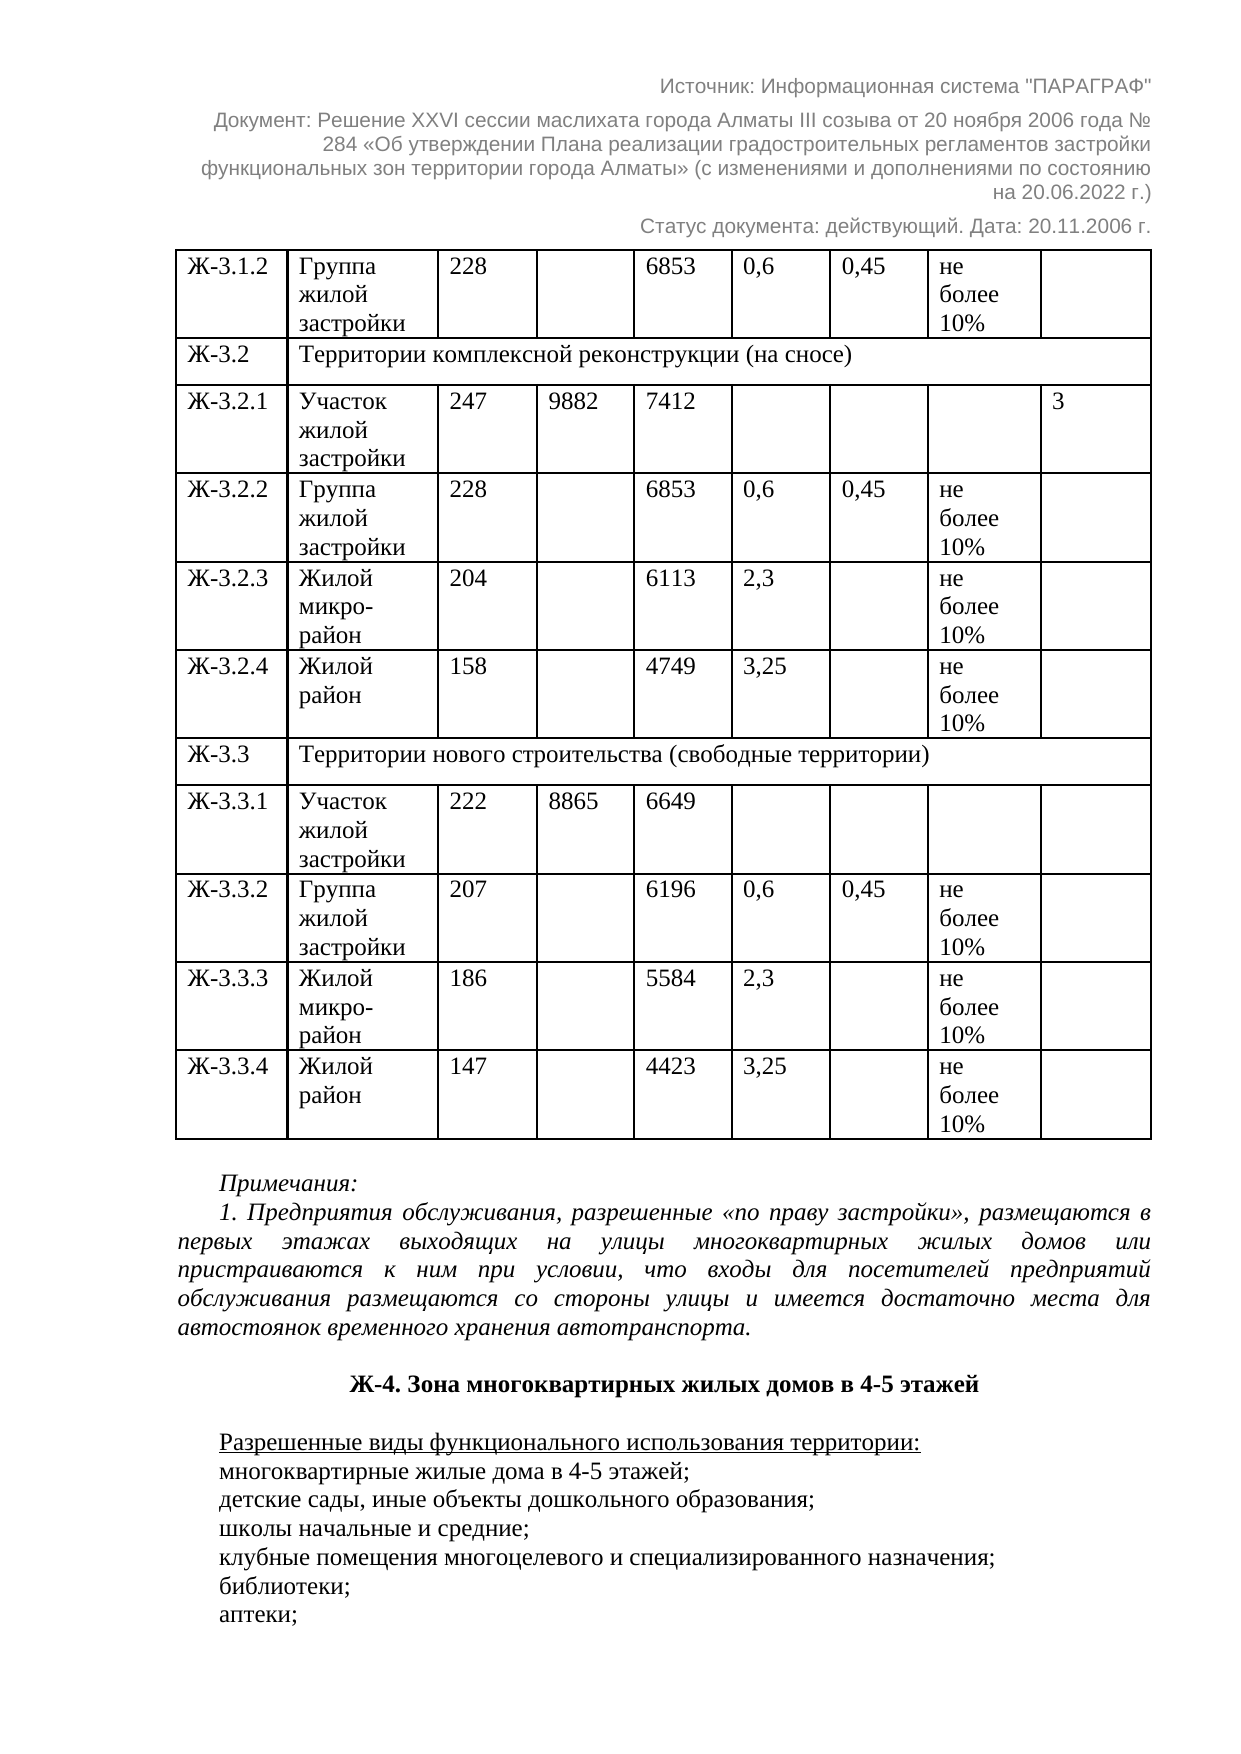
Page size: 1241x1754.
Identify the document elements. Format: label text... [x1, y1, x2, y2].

table_cell [831, 786, 927, 872]
text Ж-4. Зона многоквартирных жилых домов в 4-5 этажей [177, 1369, 1152, 1398]
table_cell 228 [439, 474, 536, 561]
table_cell не более 10% [929, 251, 1040, 337]
table_cell 247 [439, 386, 536, 472]
table_cell [733, 786, 829, 872]
table_cell [831, 563, 927, 649]
text 1. Предприятия обслуживания, разрешенные «по праву застройки», размещаются в первых этажах выходящих на улицы многоквартирных жилых домов или пристраиваются к ним при условии, что входы для посетителей предприятий обслуживания размещаются со стороны улицы и имеется достаточно места для автостоянок временного хранения автотранспорта. [177, 1197, 1152, 1341]
table_cell не более 10% [929, 651, 1040, 737]
table_cell [733, 386, 829, 472]
table_cell 3,25 [733, 651, 829, 737]
table_cell [1042, 563, 1150, 649]
table_cell [1042, 251, 1150, 337]
table_cell 222 [439, 786, 536, 872]
table_cell Ж-3.3.4 [177, 1051, 286, 1137]
text Примечания: [177, 1168, 1152, 1197]
table_cell 228 [439, 251, 536, 337]
table_cell 6196 [635, 875, 731, 961]
table_cell 5584 [635, 963, 731, 1049]
table_cell 2,3 [733, 563, 829, 649]
table_cell Группа жилой застройки [289, 474, 437, 561]
table_cell Участок жилой застройки [289, 786, 437, 872]
table_cell [1042, 1051, 1150, 1137]
table_cell 6649 [635, 786, 731, 872]
table_cell Ж-3.3.2 [177, 875, 286, 961]
table_cell 4749 [635, 651, 731, 737]
table_cell [1042, 786, 1150, 872]
text школы начальные и средние; [177, 1513, 1152, 1542]
table_cell [538, 1051, 633, 1137]
table_cell Ж-3.2.4 [177, 651, 286, 737]
table_cell 8865 [538, 786, 633, 872]
table_cell 186 [439, 963, 536, 1049]
table_cell 3,25 [733, 1051, 829, 1137]
table_cell Ж-3.3.1 [177, 786, 286, 872]
table_cell Участок жилой застройки [289, 386, 437, 472]
table_cell 0,45 [831, 474, 927, 561]
table_cell Ж-3.2 [177, 339, 286, 384]
table_cell Ж-3.2.2 [177, 474, 286, 561]
table_cell Ж-3.1.2 [177, 251, 286, 337]
text клубные помещения многоцелевого и специализированного назначения; [177, 1542, 1152, 1571]
text многоквартирные жилые дома в 4-5 этажей; [177, 1456, 1152, 1484]
table_cell Жилой район [289, 651, 437, 737]
table_cell 9882 [538, 386, 633, 472]
table_cell не более 10% [929, 1051, 1040, 1137]
table_cell 207 [439, 875, 536, 961]
table_cell 0,45 [831, 875, 927, 961]
table_cell [538, 651, 633, 737]
table_cell 0,6 [733, 251, 829, 337]
table_cell Жилой микро- район [289, 563, 437, 649]
text аптеки; [177, 1599, 1152, 1628]
table_cell 158 [439, 651, 536, 737]
table_cell Территории нового строительства (свободные территории) [289, 739, 1150, 784]
text библиотеки; [177, 1571, 1152, 1599]
table_cell 3 [1042, 386, 1150, 472]
table_cell Жилой район [289, 1051, 437, 1137]
table_cell [831, 963, 927, 1049]
text детские сады, иные объекты дошкольного образования; [177, 1484, 1152, 1513]
table_cell [929, 386, 1040, 472]
table_cell Группа жилой застройки [289, 251, 437, 337]
table_cell 6113 [635, 563, 731, 649]
table_cell [1042, 651, 1150, 737]
table_cell Ж-3.3 [177, 739, 286, 784]
table_cell 4423 [635, 1051, 731, 1137]
table_cell не более 10% [929, 875, 1040, 961]
table_cell 6853 [635, 474, 731, 561]
table_cell не более 10% [929, 563, 1040, 649]
table_cell [831, 386, 927, 472]
table_cell [538, 875, 633, 961]
text Разрешенные виды функционального использования территории: [177, 1427, 1152, 1456]
table_cell 0,45 [831, 251, 927, 337]
table_cell 2,3 [733, 963, 829, 1049]
table_cell [831, 651, 927, 737]
table_cell 147 [439, 1051, 536, 1137]
table_cell [831, 1051, 927, 1137]
table_cell Территории комплексной реконструкции (на сносе) [289, 339, 1150, 384]
table_cell Ж-3.2.3 [177, 563, 286, 649]
table_cell [538, 251, 633, 337]
table_cell [929, 786, 1040, 872]
table_cell [1042, 875, 1150, 961]
table_cell Группа жилой застройки [289, 875, 437, 961]
table_cell [538, 563, 633, 649]
table_cell 0,6 [733, 875, 829, 961]
table_cell Ж-3.3.3 [177, 963, 286, 1049]
table_cell не более 10% [929, 474, 1040, 561]
table_cell [538, 963, 633, 1049]
table_cell 7412 [635, 386, 731, 472]
table_cell [1042, 963, 1150, 1049]
table_cell не более 10% [929, 963, 1040, 1049]
table_cell Ж-3.2.1 [177, 386, 286, 472]
table_cell [538, 474, 633, 561]
table_cell 204 [439, 563, 536, 649]
table_cell [1042, 474, 1150, 561]
table_cell 0,6 [733, 474, 829, 561]
table_cell 6853 [635, 251, 731, 337]
table_cell Жилой микро- район [289, 963, 437, 1049]
